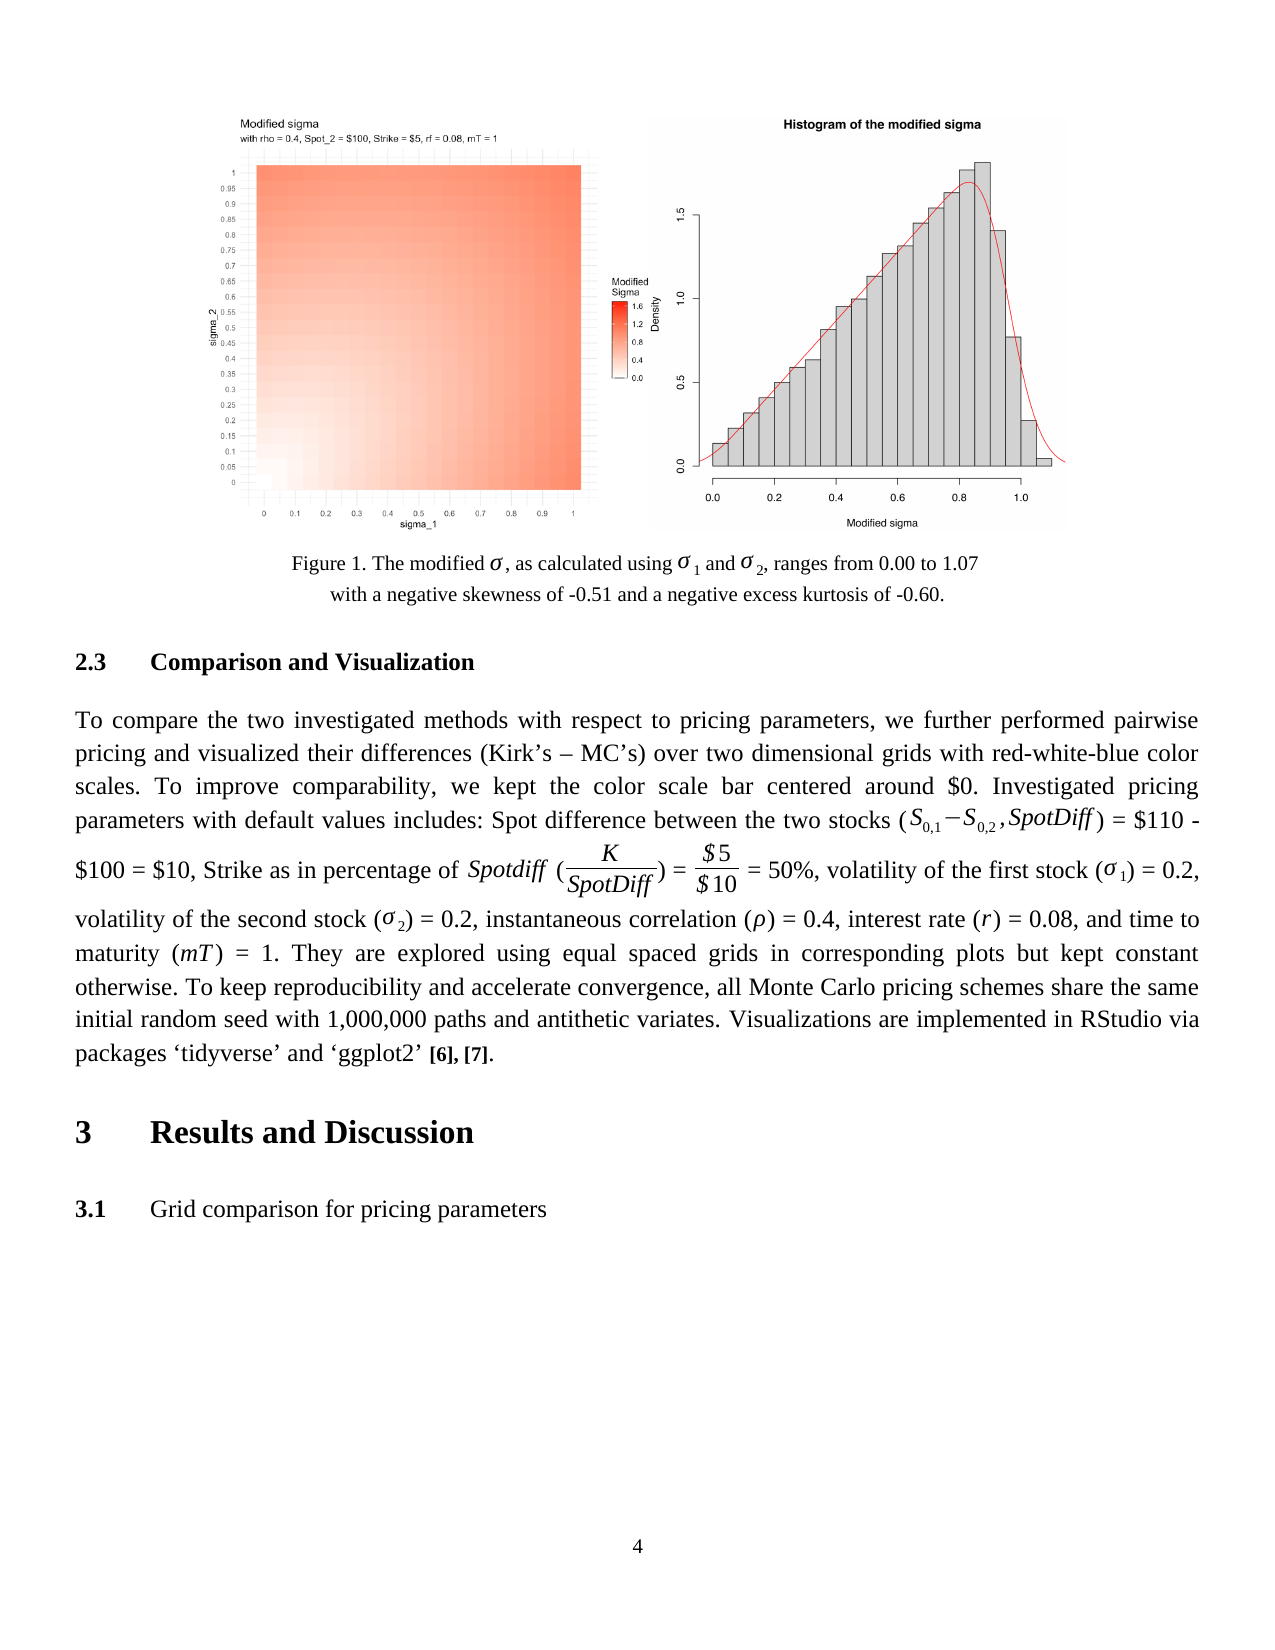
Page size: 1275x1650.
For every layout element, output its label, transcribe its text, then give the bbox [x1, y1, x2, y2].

subtitle Results and Discussion [75, 1112, 1200, 1151]
subtitle Grid comparison for pricing parameters [75, 1194, 1200, 1223]
text To compare the two investigated methods with respect to pricing parameters, we further performed pairwise pricing and visualized their differences (Kirk’s – MC’s) over two dimensional grids with red-white-blue color scales. To improve comparability, we kept the color scale bar centered around $0. Investigated pricing parameters with default values includes: Spot difference between the two stocks () = $110 - $100 = $10, Strike as in percentage of () = = 50%, volatility of the first stock () = 0.2, volatility of the second stock () = 0.2, instantaneous correlation () = 0.4, interest rate () = 0.08, and time to maturity () = 1. They are explored using equal spaced grids in corresponding plots but kept constant otherwise. To keep reproducibility and accelerate convergence, all Monte Carlo pricing schemes share the same initial random seed with 1,000,000 paths and antithetic variates. Visualizations are implemented in RStudio via packages ‘tidyverse’ and ‘ggplot2’ [6], [7]. [75, 705, 1200, 1066]
subtitle Comparison and Visualization [75, 647, 1200, 676]
picture [206, 116, 1069, 531]
text Figure 1. The modified , as calculated using and , ranges from 0.00 to 1.07 with a negative skewness of -0.51 and a negative excess kurtosis of -0.60. [75, 547, 1200, 606]
